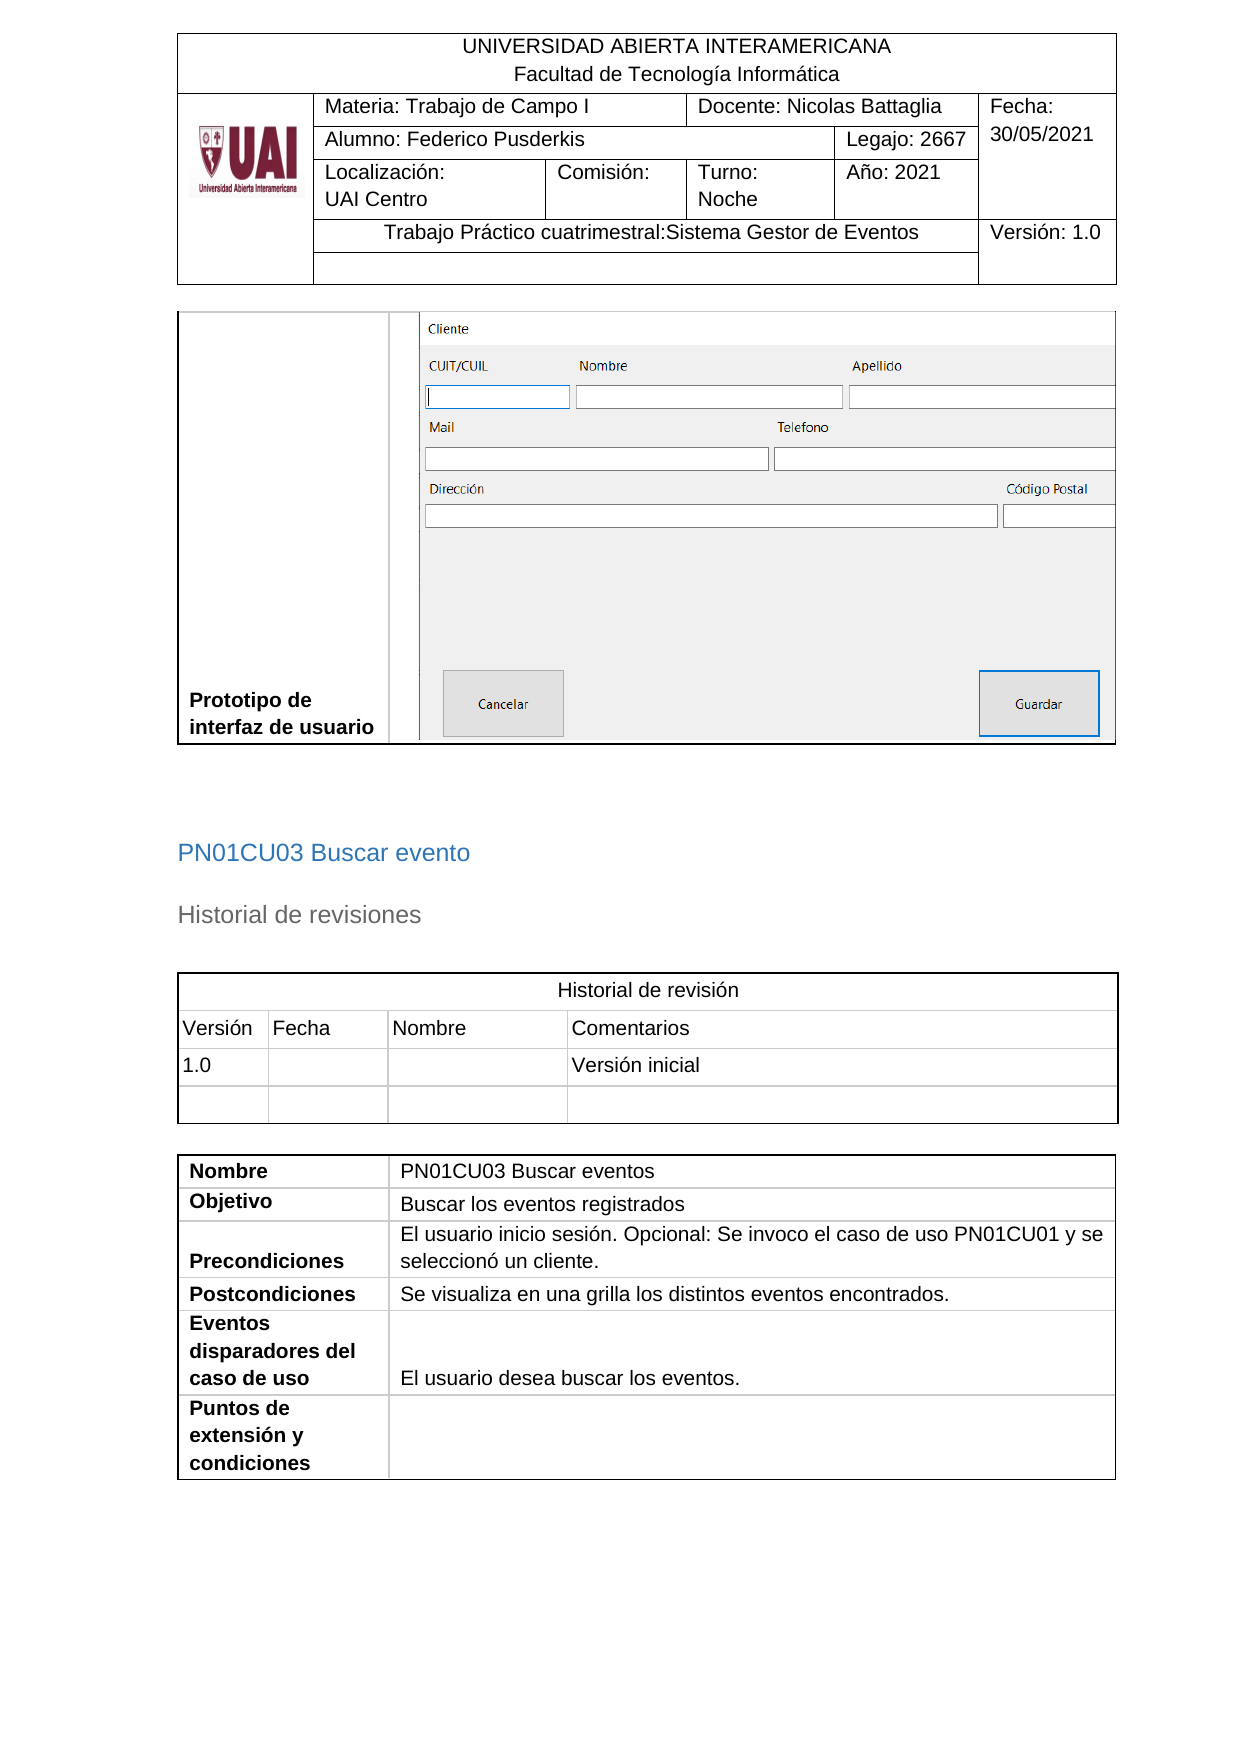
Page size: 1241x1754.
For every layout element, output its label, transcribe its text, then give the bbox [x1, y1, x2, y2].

table_cell Puntos de extensión y condiciones [179, 1396, 388, 1478]
table_cell [389, 1049, 567, 1085]
subtitle Historial de revisiones [177, 901, 1122, 929]
table_cell [179, 1087, 268, 1123]
table_cell Buscar los eventos registrados [390, 1189, 1115, 1220]
table_cell [390, 313, 1115, 743]
table_cell Eventos disparadores del caso de uso [179, 1311, 388, 1394]
table_header PN01CU03 Buscar eventos [390, 1156, 1115, 1187]
table_header Historial de revisión [179, 974, 1117, 1010]
table_cell Prototipo de interfaz de usuario [179, 313, 388, 743]
table_header Nombre [179, 1156, 388, 1187]
table_cell Precondiciones [179, 1222, 388, 1277]
table_cell [269, 1087, 387, 1123]
table_cell Postcondiciones [179, 1278, 388, 1310]
subtitle PN01CU03 Buscar evento [177, 838, 1122, 867]
table_cell Versión [179, 1011, 268, 1047]
table_cell Objetivo [179, 1189, 388, 1220]
table_cell Se visualiza en una grilla los distintos eventos encontrados. [390, 1278, 1115, 1310]
table_cell Nombre [389, 1011, 567, 1047]
table_cell [269, 1049, 387, 1085]
table_cell 1.0 [179, 1049, 268, 1085]
table_cell [389, 1087, 567, 1123]
table_cell El usuario inicio sesión. Opcional: Se invoco el caso de uso PN01CU01 y se seleccionó un cliente. [390, 1222, 1115, 1277]
table_cell Fecha [269, 1011, 387, 1047]
table_cell [390, 1396, 1115, 1478]
table_cell Versión inicial [568, 1049, 1117, 1085]
table_cell El usuario desea buscar los eventos. [390, 1311, 1115, 1394]
table_cell [568, 1087, 1117, 1123]
table_cell Comentarios [568, 1011, 1117, 1047]
picture [188, 117, 306, 198]
